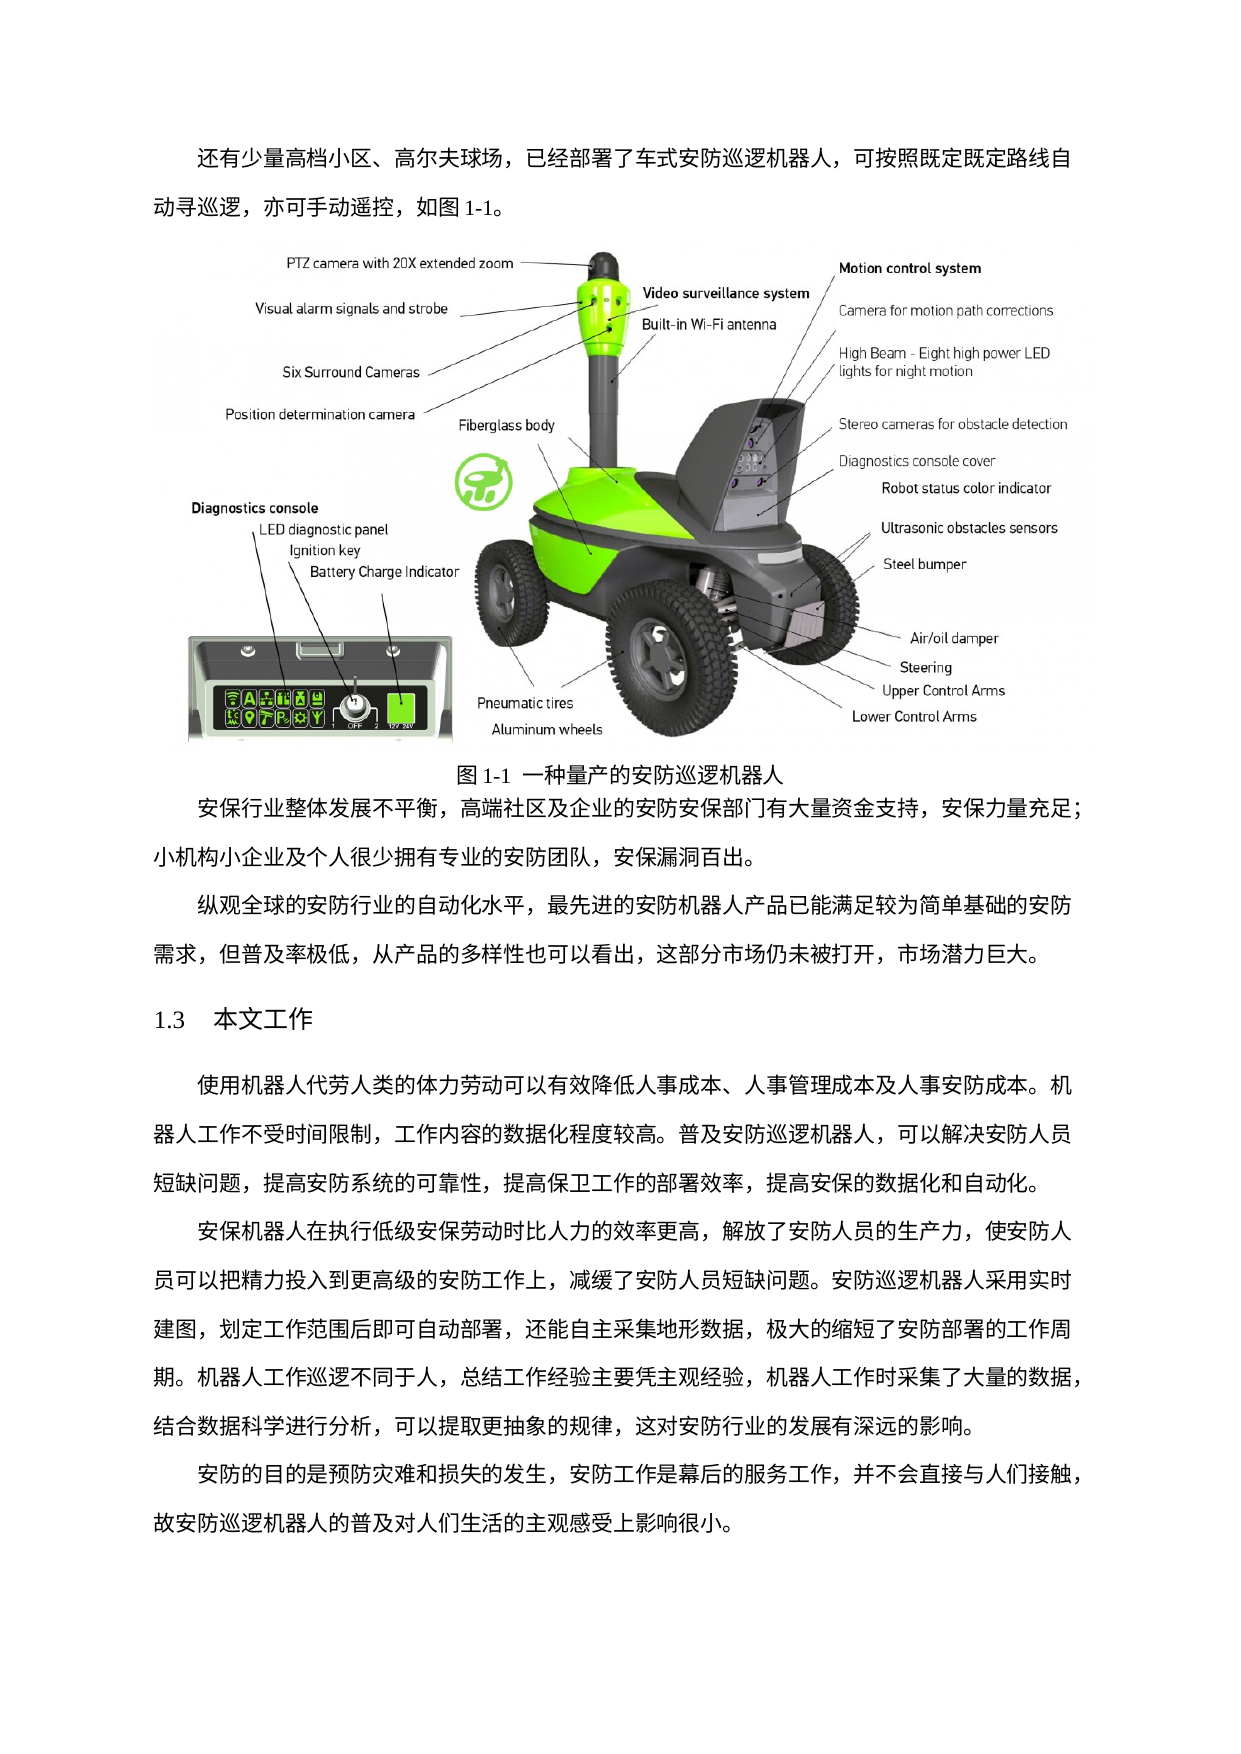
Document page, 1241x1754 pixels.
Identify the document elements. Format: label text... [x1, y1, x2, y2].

text 安保机器人在执行低级安保劳动时比人力的效率更高，解放了安防人员的生产力，使安防人员可以把精力投入到更高级的安防工作上，减缓了安防人员短缺问题。安防巡逻机器人采用实时建图，划定工作范围后即可自动部署，还能自主采集地形数据，极大的缩短了安防部署的工作周期。机器人工作巡逻不同于人，总结工作经验主要凭主观经验，机器人工作时采集了大量的数据，结合数据科学进行分析，可以提取更抽象的规律，这对安防行业的发展有深远的影响。 [153, 1214, 1087, 1441]
text 图1-1 一种量产的安防巡逻机器人 [153, 758, 1087, 791]
text 还有少量高档小区、高尔夫球场，已经部署了车式安防巡逻机器人，可按照既定既定路线自动寻巡逻，亦可手动遥控，如图1-1。 [153, 141, 1087, 222]
subtitle 本文工作 [153, 985, 1087, 1050]
text 安保行业整体发展不平衡，高端社区及企业的安防安保部门有大量资金支持，安保力量充足；小机构小企业及个人很少拥有专业的安防团队，安保漏洞百出。 [153, 791, 1087, 872]
text 纵观全球的安防行业的自动化水平，最先进的安防机器人产品已能满足较为简单基础的安防需求，但普及率极低，从产品的多样性也可以看出，这部分市场仍未被打开，市场潜力巨大。 [153, 888, 1087, 969]
picture [153, 238, 1099, 753]
text 使用机器人代劳人类的体力劳动可以有效降低人事成本、人事管理成本及人事安防成本。机器人工作不受时间限制，工作内容的数据化程度较高。普及安防巡逻机器人，可以解决安防人员短缺问题，提高安防系统的可靠性，提高保卫工作的部署效率，提高安保的数据化和自动化。 [153, 1068, 1087, 1198]
text 安防的目的是预防灾难和损失的发生，安防工作是幕后的服务工作，并不会直接与人们接触，故安防巡逻机器人的普及对人们生活的主观感受上影响很小。 [153, 1457, 1087, 1538]
